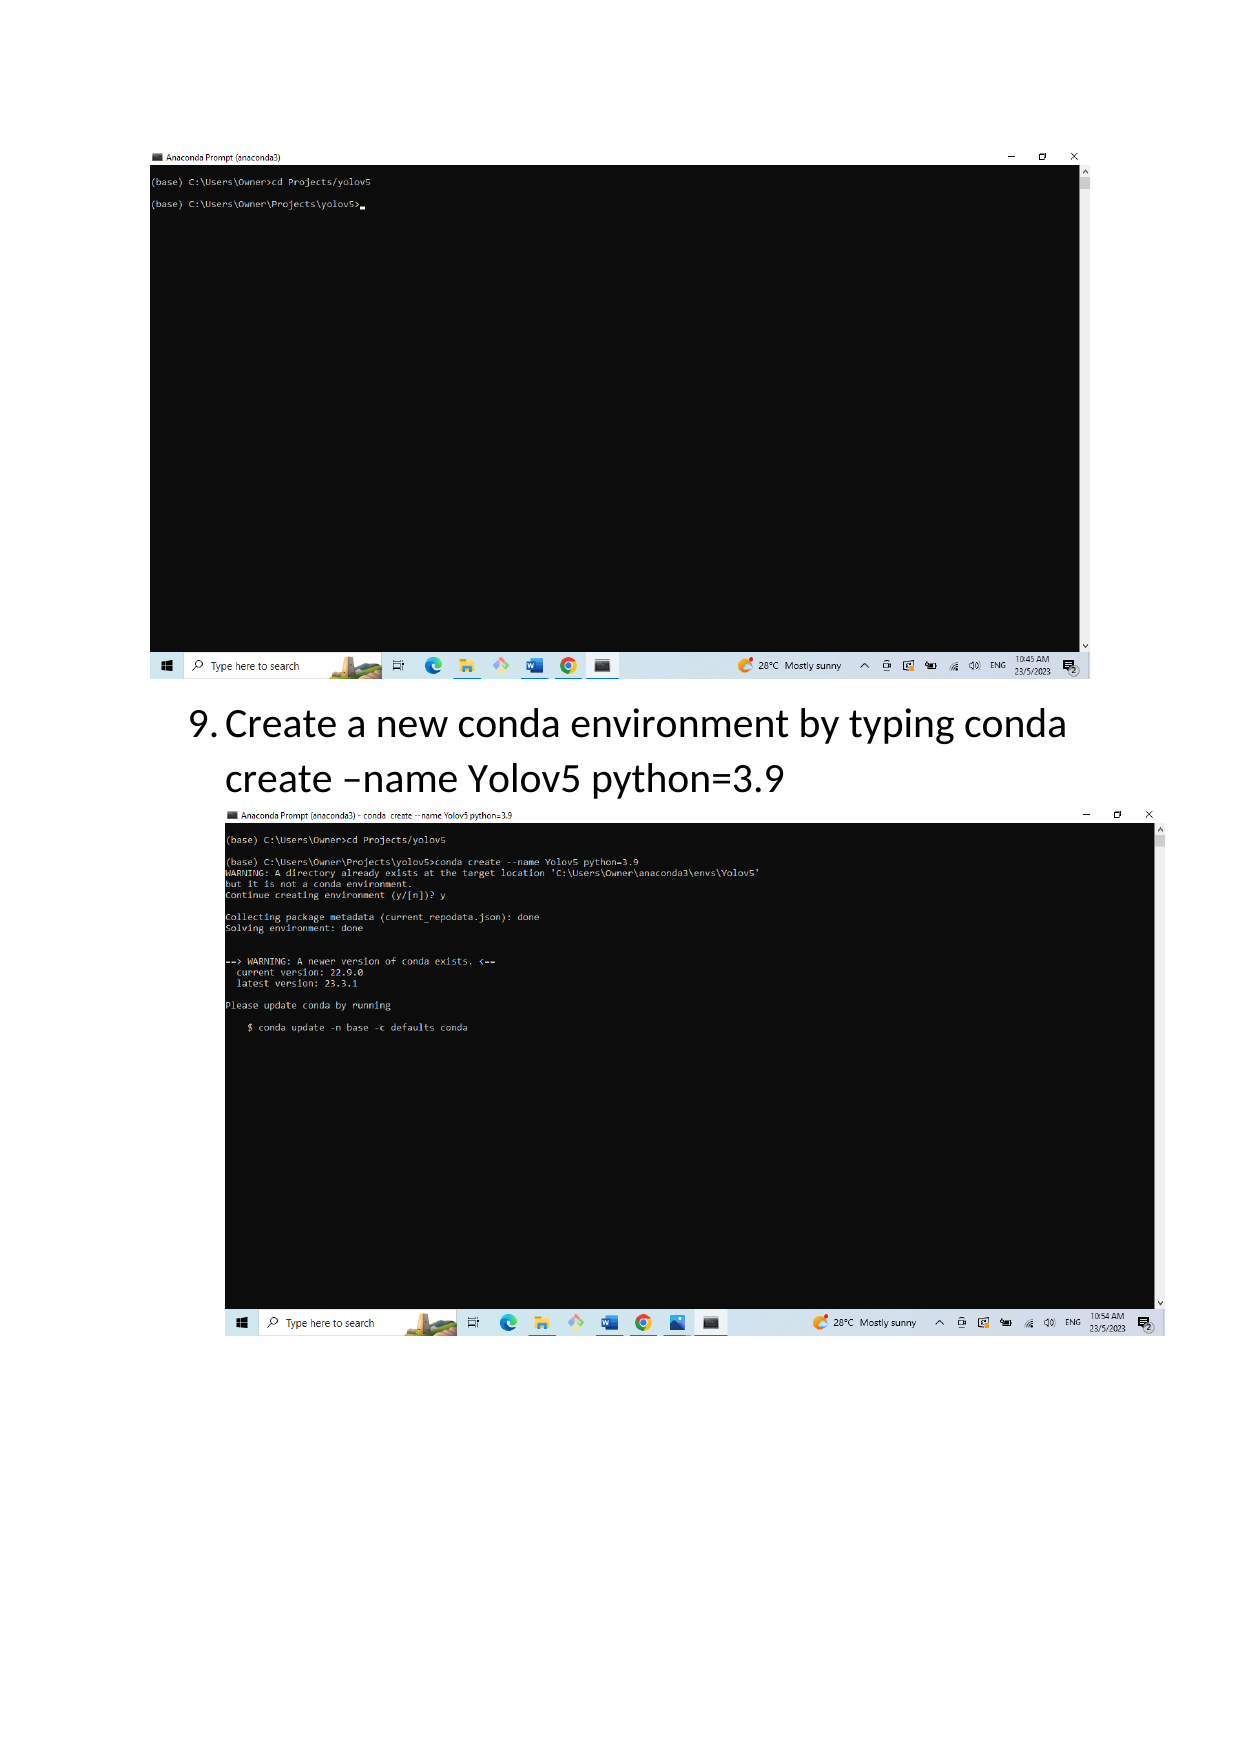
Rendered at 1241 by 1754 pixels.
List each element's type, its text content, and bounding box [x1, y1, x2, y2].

list Create a new conda environment by typing conda create –name Yolov5 python=3.9 [187, 697, 1090, 803]
picture [225, 807, 1166, 1336]
picture [150, 150, 1091, 679]
